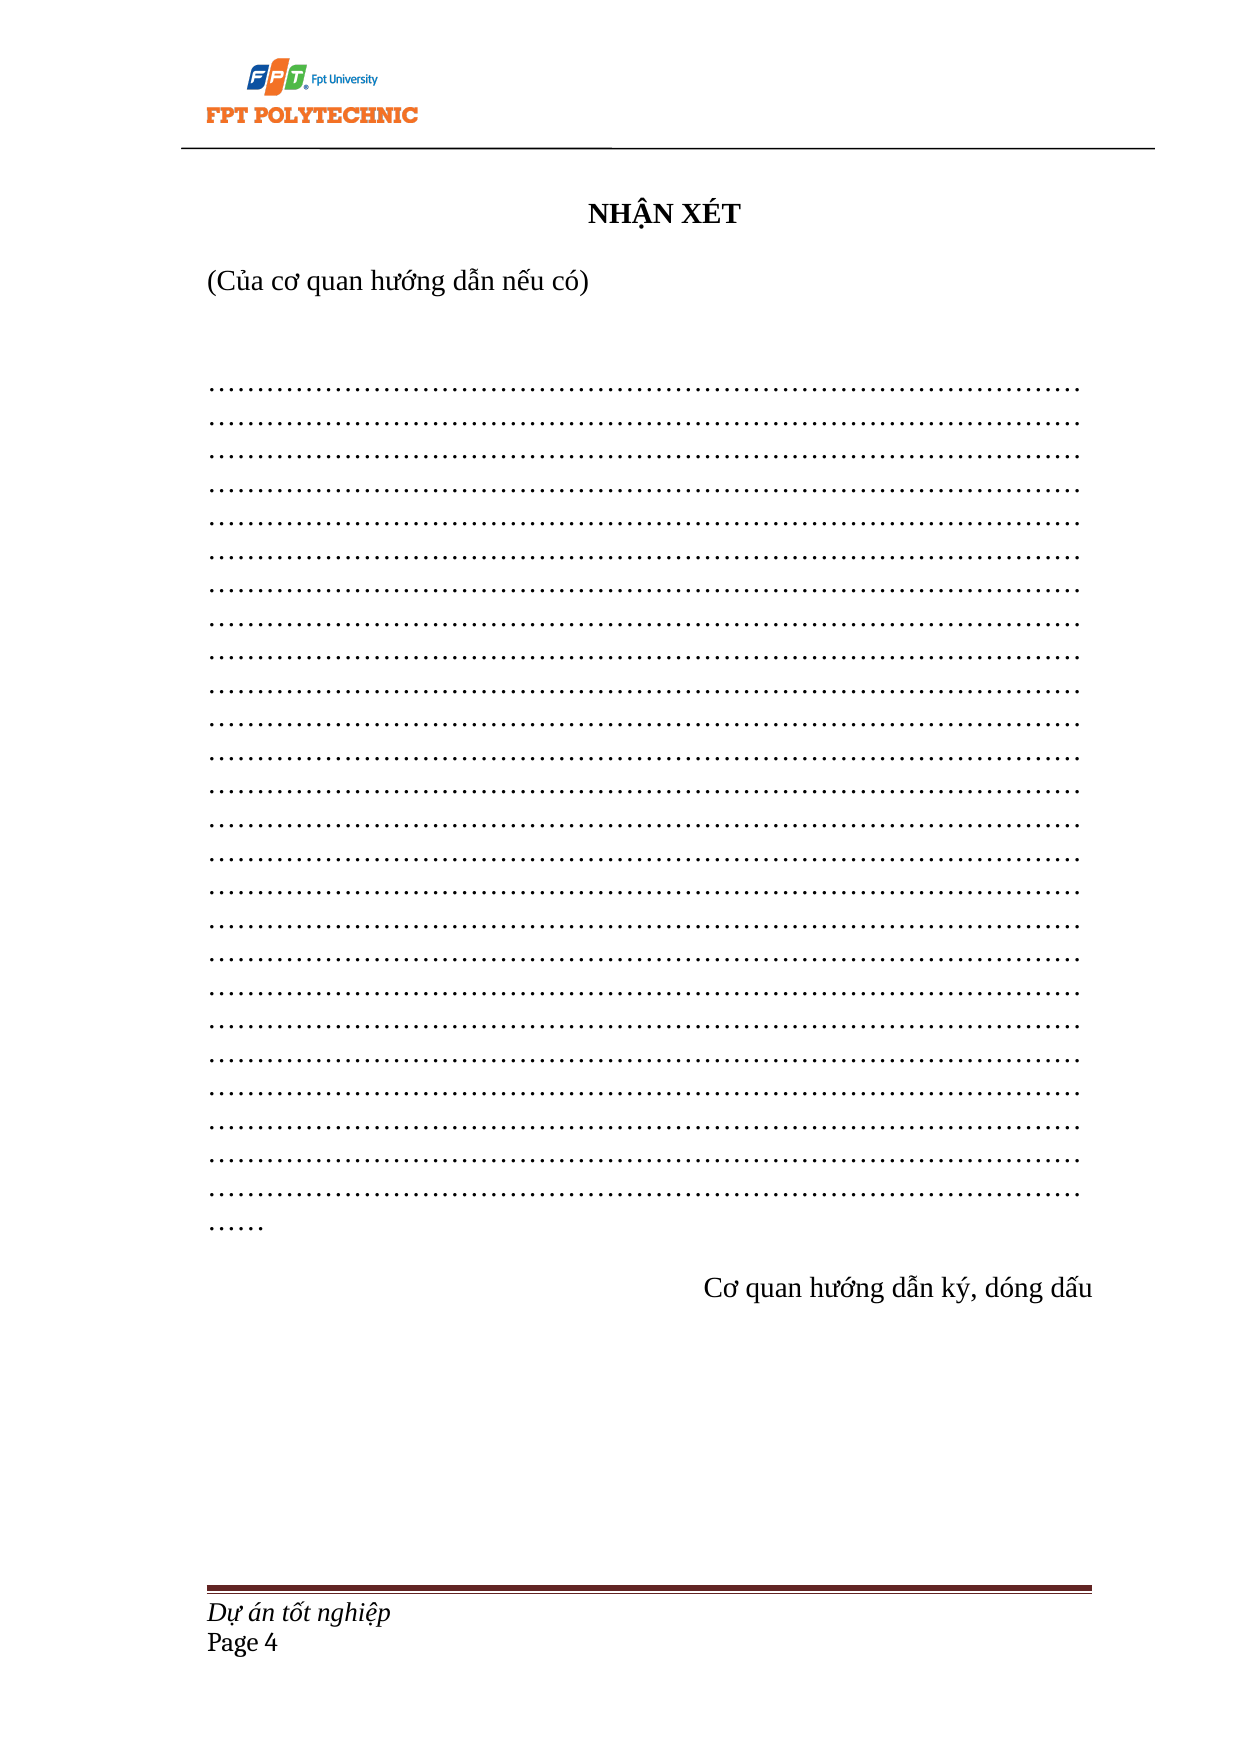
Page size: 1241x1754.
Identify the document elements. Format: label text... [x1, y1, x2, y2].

subtitle NHẬN XÉT [207, 196, 1122, 230]
text Cơ quan hướng dẫn ký, dóng dấu [207, 1270, 1092, 1303]
text (Của cơ quan hướng dẫn nếu có) [207, 263, 1092, 297]
picture [206, 58, 418, 123]
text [207, 364, 1092, 1236]
